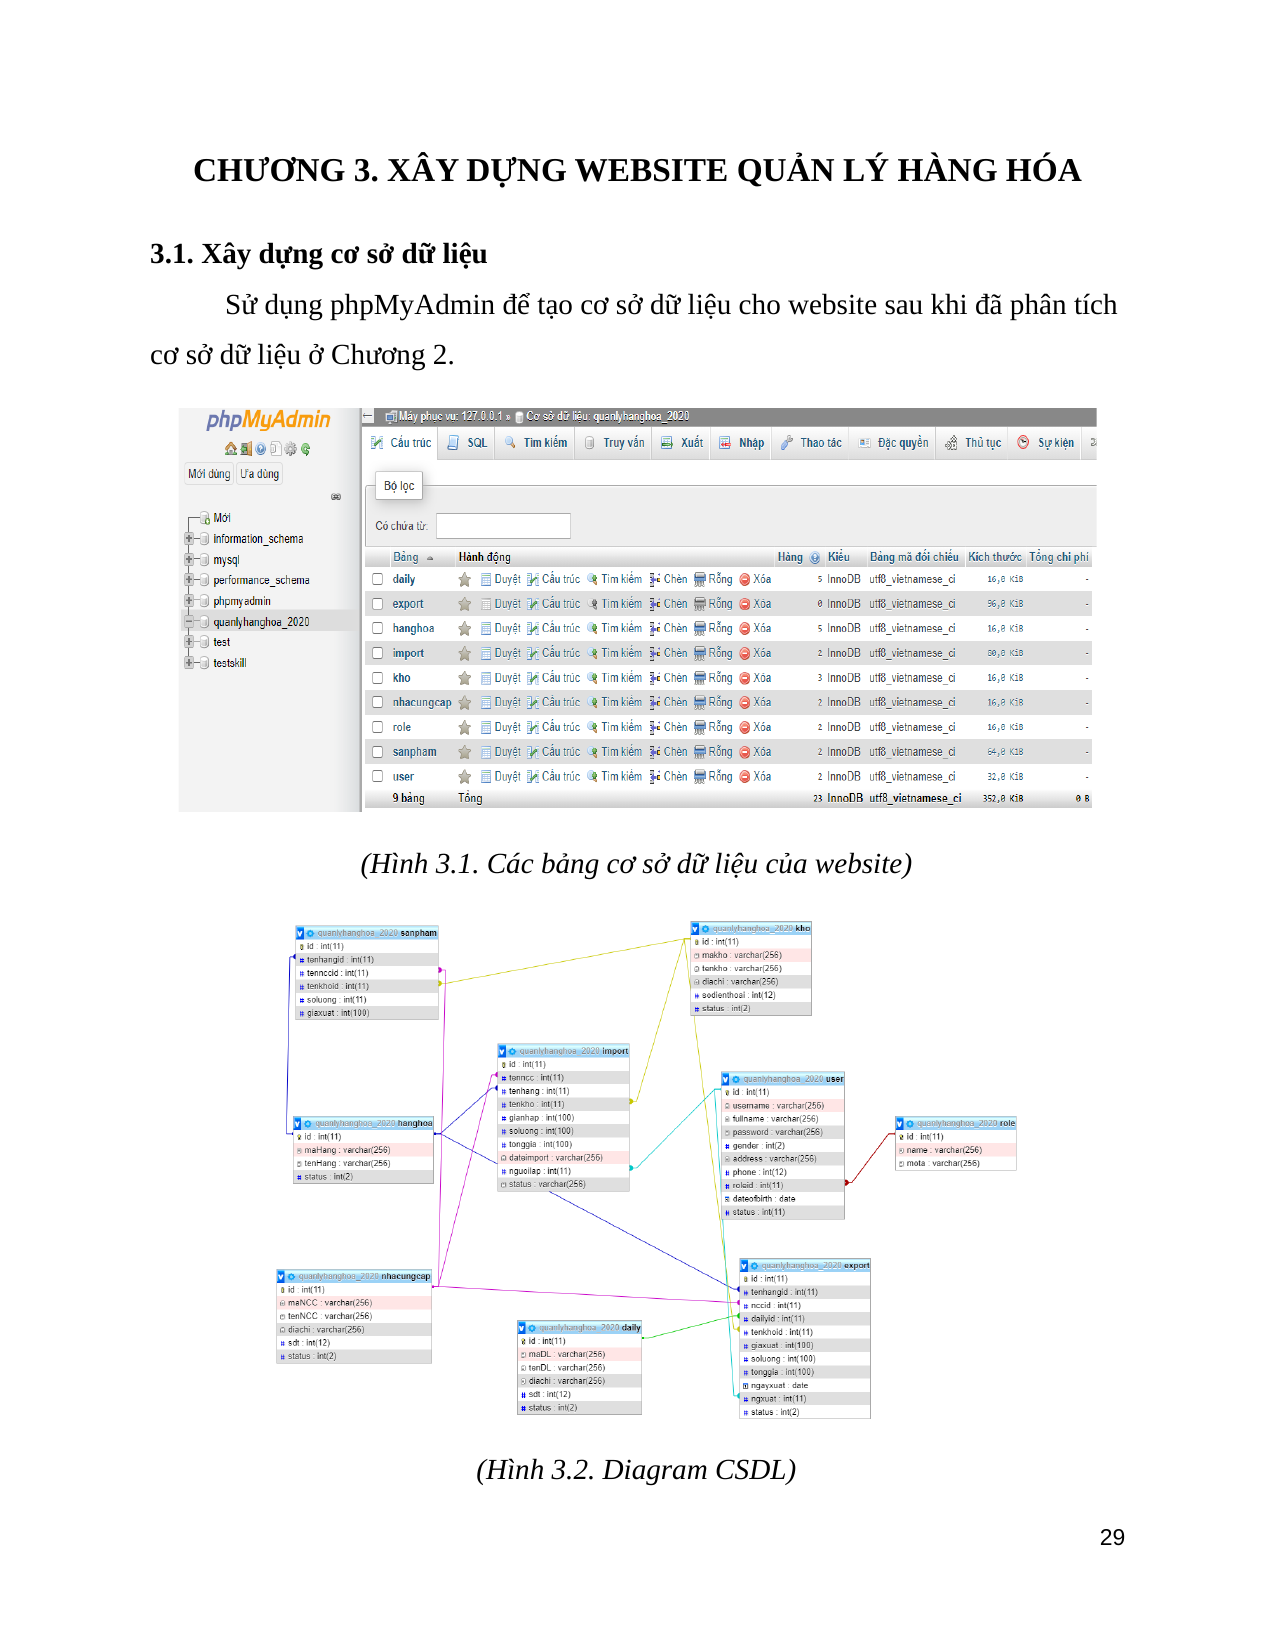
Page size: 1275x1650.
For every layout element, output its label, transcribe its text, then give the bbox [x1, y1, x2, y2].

picture [178, 408, 1097, 812]
subtitle 3.1. Xây dựng cơ sở dữ liệu [150, 237, 1125, 270]
picture [257, 898, 1018, 1431]
subtitle CHƯƠNG 3. XÂY DỰNG WEBSITE QUẢN LÝ HÀNG HÓA [150, 150, 1125, 188]
text (Hình 3.2. Diagram CSDL) [150, 1452, 1125, 1485]
text (Hình 3.1. Các bảng cơ sở dữ liệu của website) [150, 846, 1125, 879]
text Sử dụng phpMyAdmin để tạo cơ sở dữ liệu cho website sau khi đã phân tích cơ sở dữ liệu ở Chương 2. [150, 287, 1125, 371]
